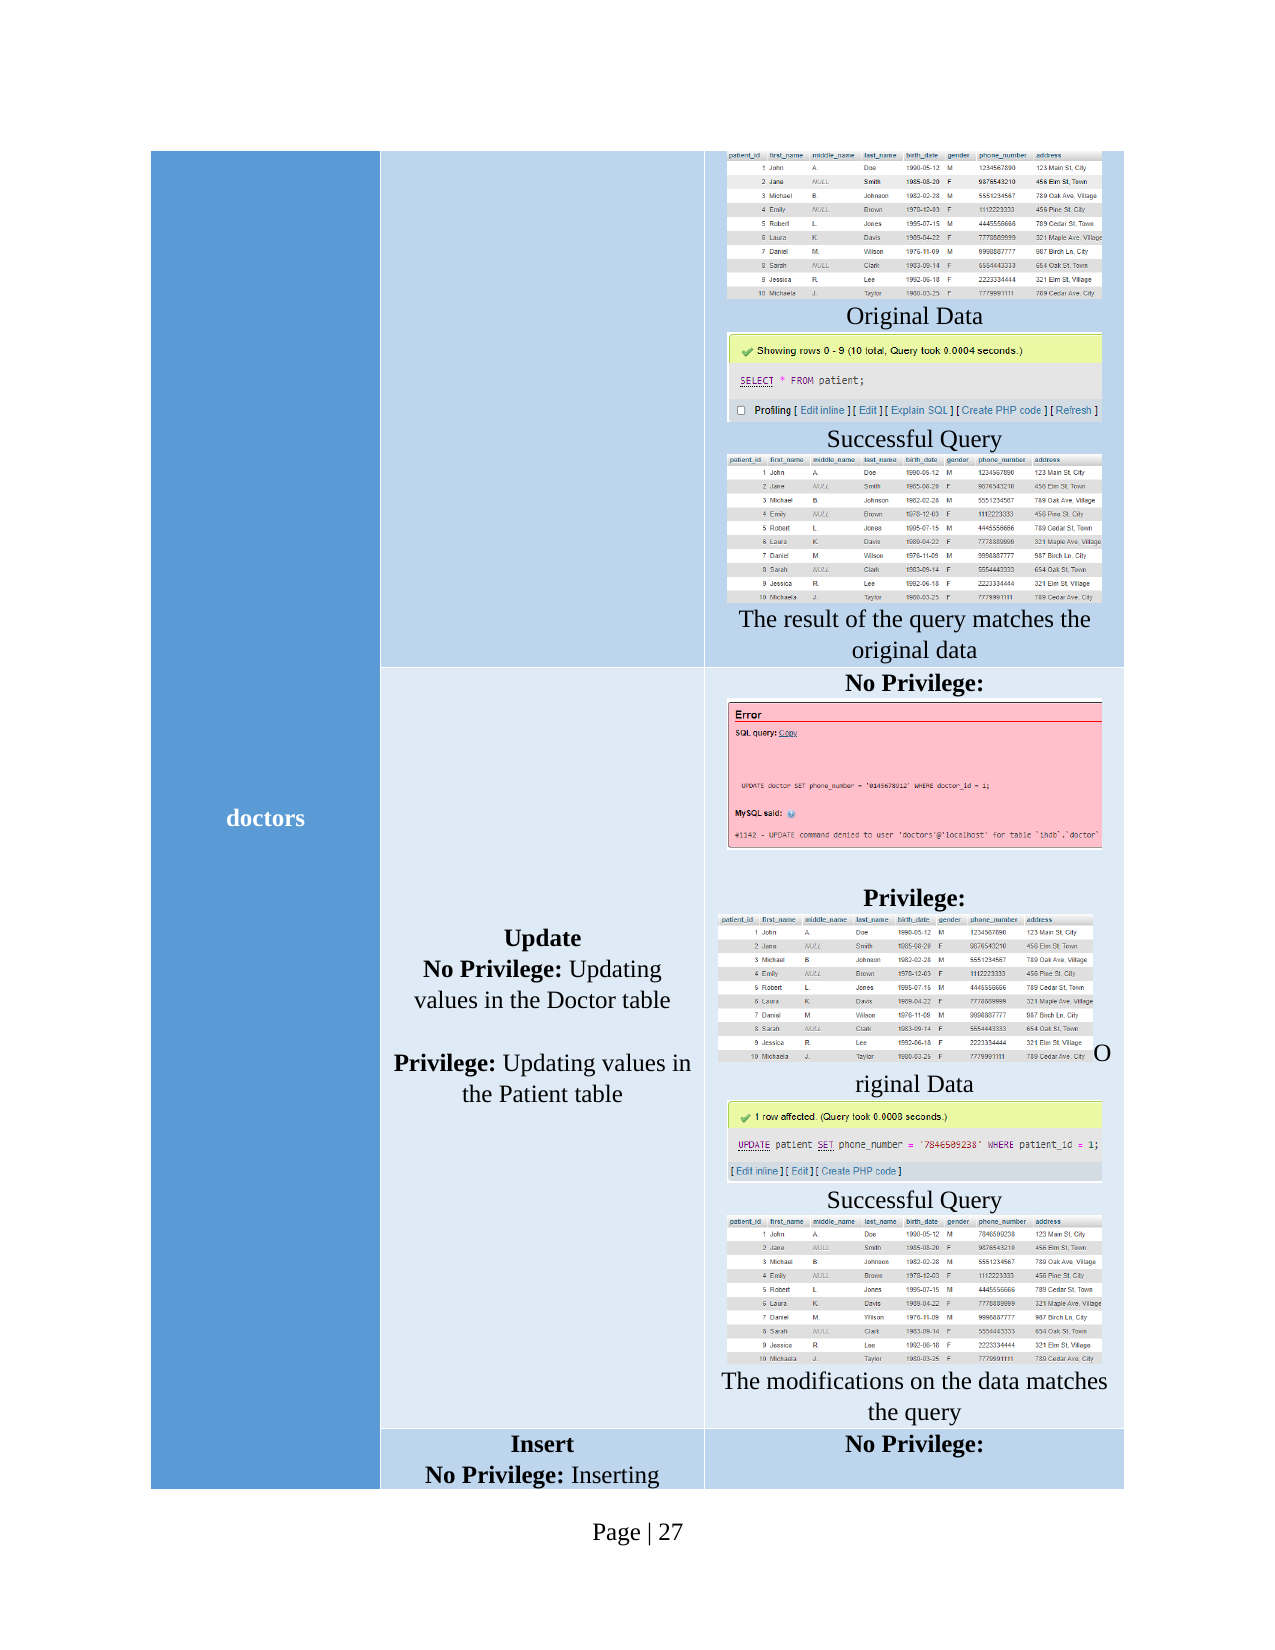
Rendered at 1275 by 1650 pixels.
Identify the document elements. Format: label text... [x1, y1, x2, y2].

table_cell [381, 151, 704, 667]
picture [727, 151, 1102, 299]
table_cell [381, 1429, 704, 1489]
table_cell No Privilege: Privilege:Original Data Successful Query The modifications on the data matches the query [705, 668, 1124, 1428]
picture [727, 1100, 1102, 1183]
picture [718, 914, 1093, 1062]
picture [727, 332, 1102, 422]
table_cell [705, 1429, 1124, 1489]
table_cell Update No Privilege: Updating values in the Doctor table Privilege: Updating values in the Patient table [381, 668, 704, 1428]
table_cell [705, 151, 1124, 667]
picture [727, 1215, 1102, 1364]
picture [727, 698, 1102, 850]
picture [727, 454, 1102, 603]
